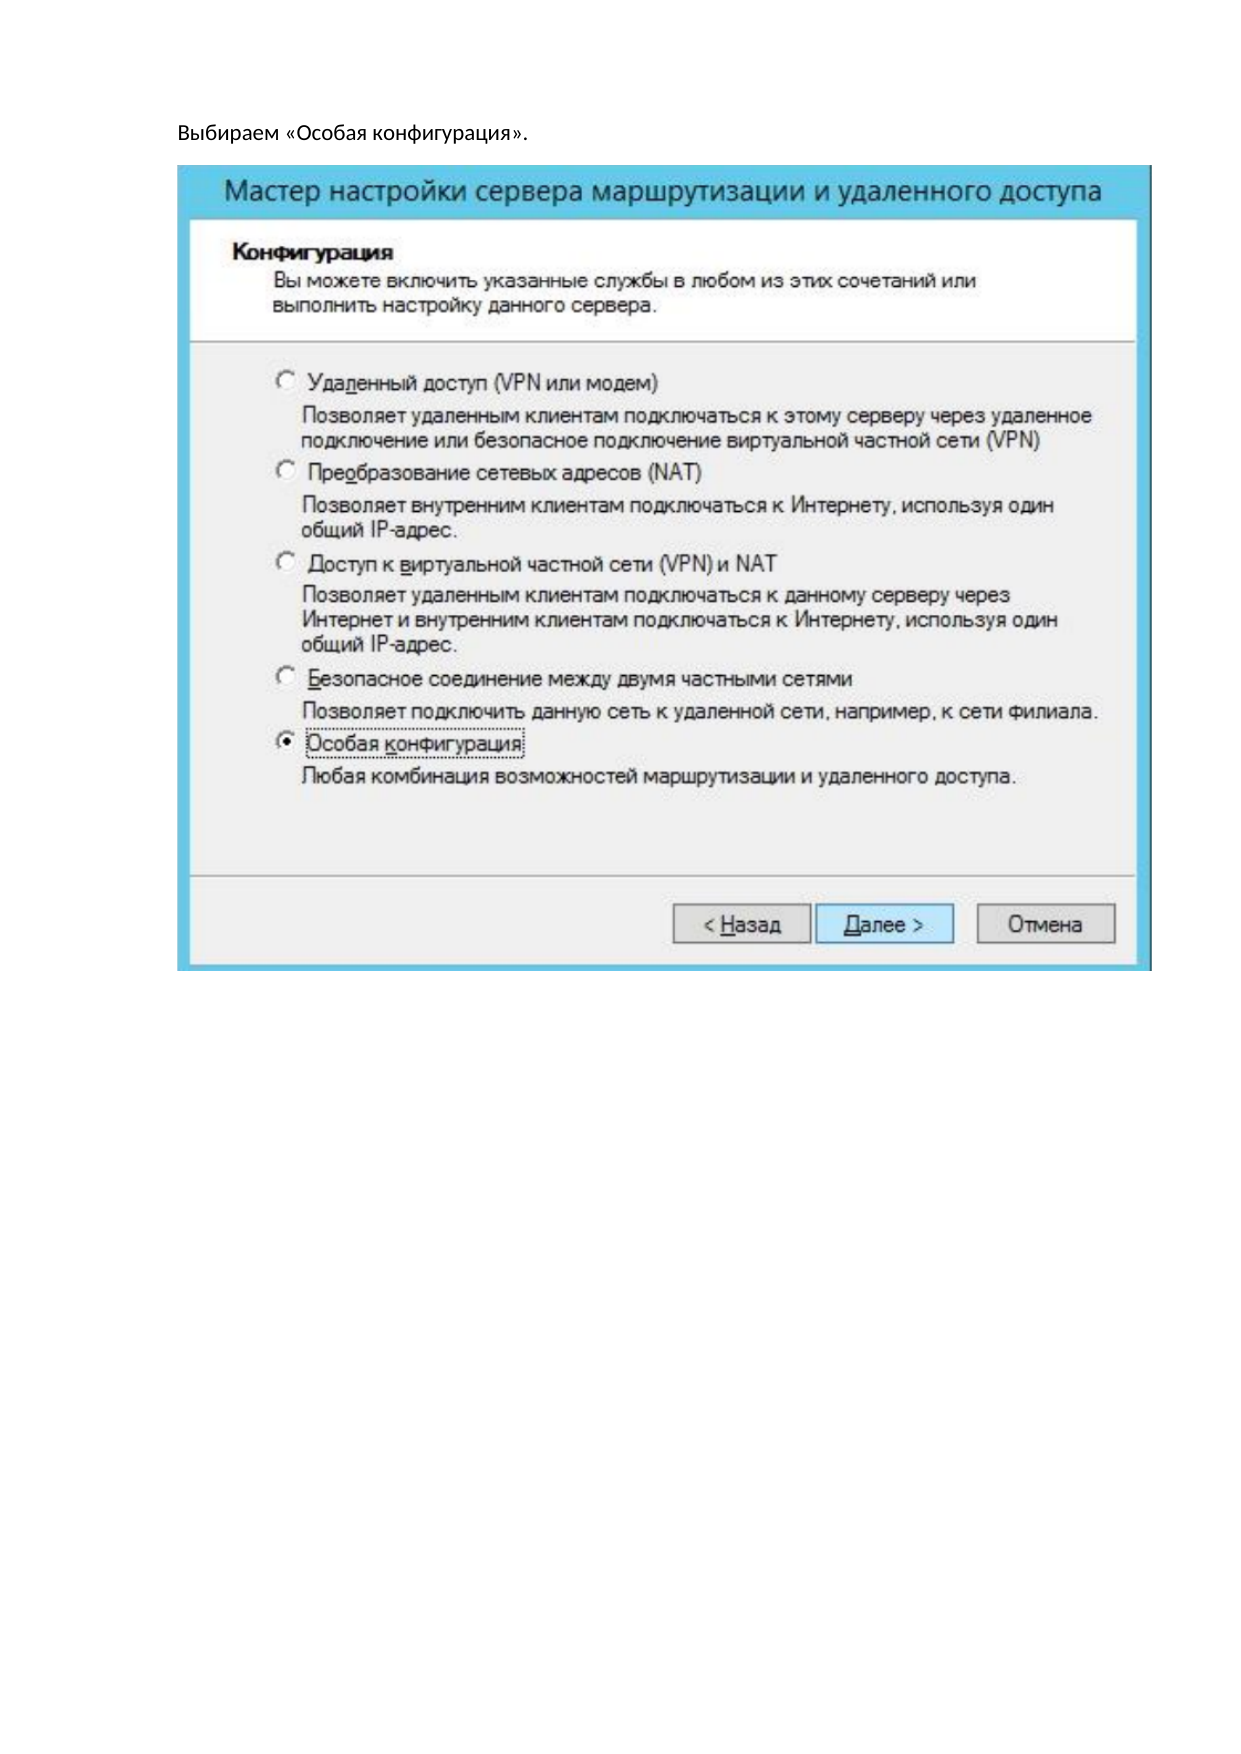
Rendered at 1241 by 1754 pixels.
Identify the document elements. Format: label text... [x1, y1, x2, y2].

text Выбираем «Особая конфигурация». [177, 118, 1152, 146]
picture [177, 165, 1152, 971]
